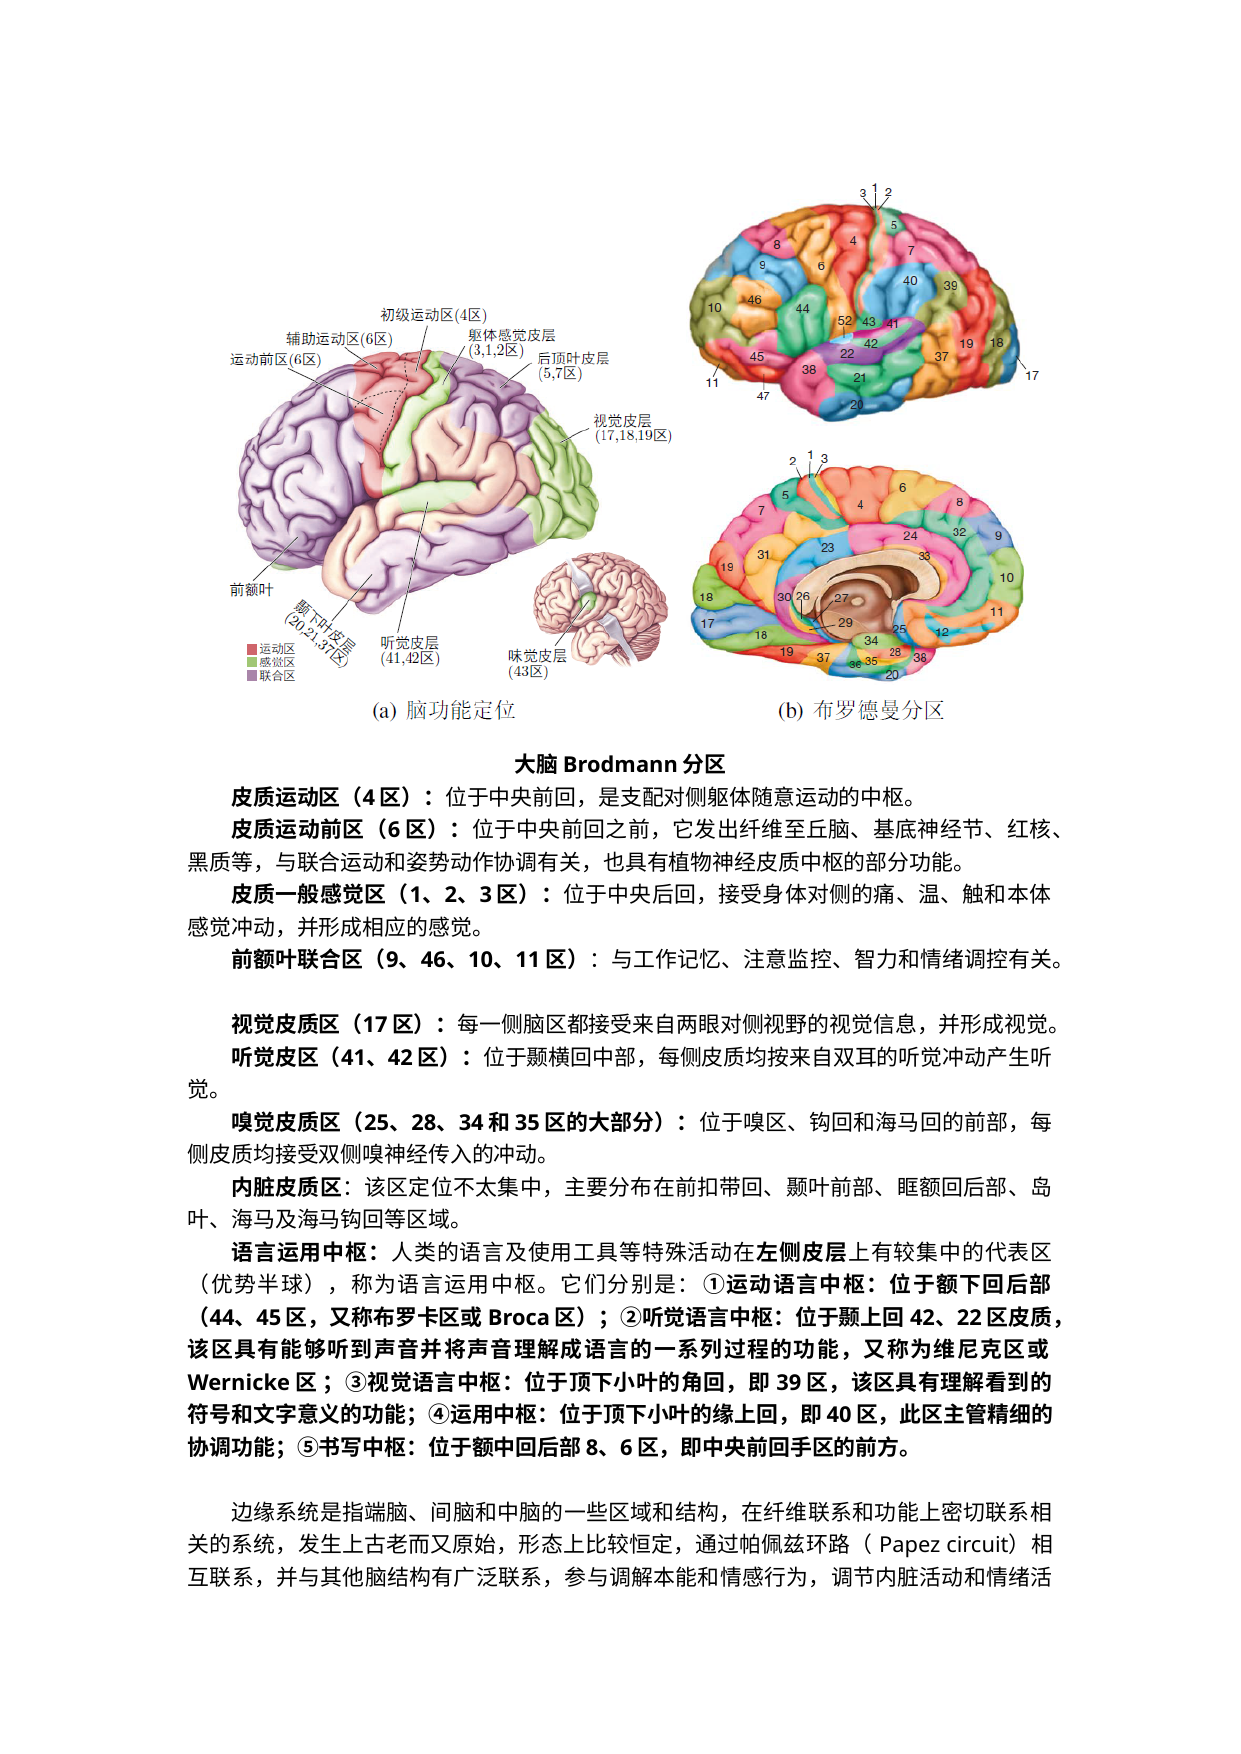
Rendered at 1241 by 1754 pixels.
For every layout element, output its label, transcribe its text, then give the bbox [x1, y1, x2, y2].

text 语言运用中枢：人类的语言及使用工具等特殊活动在左侧皮层上有较集中的代表区（优势半球），称为语言运用中枢。它们分别是：①运动语言中枢：位于额下回后部（44、45区，又称布罗卡区或Broca区）；②听觉语言中枢：位于颞上回42、22区皮质，该区具有能够听到声音并将声音理解成语言的一系列过程的功能，又称为维尼克区或Wernicke区 ；③视觉语言中枢：位于顶下小叶的角回，即39区，该区具有理解看到的符号和文字意义的功能；④运用中枢：位于顶下小叶的缘上回，即40区，此区主管精细的协调功能；⑤书写中枢：位于额中回后部8、6区，即中央前回手区的前方。 [187, 1234, 1053, 1462]
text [187, 1494, 1053, 1592]
text 听觉皮区（41、42区）：位于颞横回中部，每侧皮质均按来自双耳的听觉冲动产生听觉。 [187, 1039, 1053, 1104]
text 内脏皮质区：该区定位不太集中，主要分布在前扣带回、颞叶前部、眶额回后部、岛叶、海马及海马钩回等区域。 [187, 1169, 1053, 1234]
text 视觉皮质区（17区）：每一侧脑区都接受来自两眼对侧视野的视觉信息，并形成视觉。 [187, 1007, 1053, 1039]
text 前额叶联合区（9、46、10、11区）：与工作记忆、注意监控、智力和情绪调控有关。 [187, 942, 1053, 1007]
text 皮质运动前区（6区）：位于中央前回之前，它发出纤维至丘脑、基底神经节、红核、黑质等，与联合运动和姿势动作协调有关，也具有植物神经皮质中枢的部分功能。 [187, 812, 1053, 877]
text 皮质一般感觉区（1、2、3区）：位于中央后回，接受身体对侧的痛、温、触和本体感觉冲动，并形成相应的感觉。 [187, 877, 1053, 942]
text 大脑Brodmann分区 [187, 747, 1053, 779]
text 嗅觉皮质区（25、28、34和35区的大部分）：位于嗅区、钩回和海马回的前部，每侧皮质均接受双侧嗅神经传入的冲动。 [187, 1104, 1053, 1169]
picture [187, 162, 1053, 734]
text 皮质运动区（4区）：位于中央前回，是支配对侧躯体随意运动的中枢。 [187, 779, 1053, 812]
